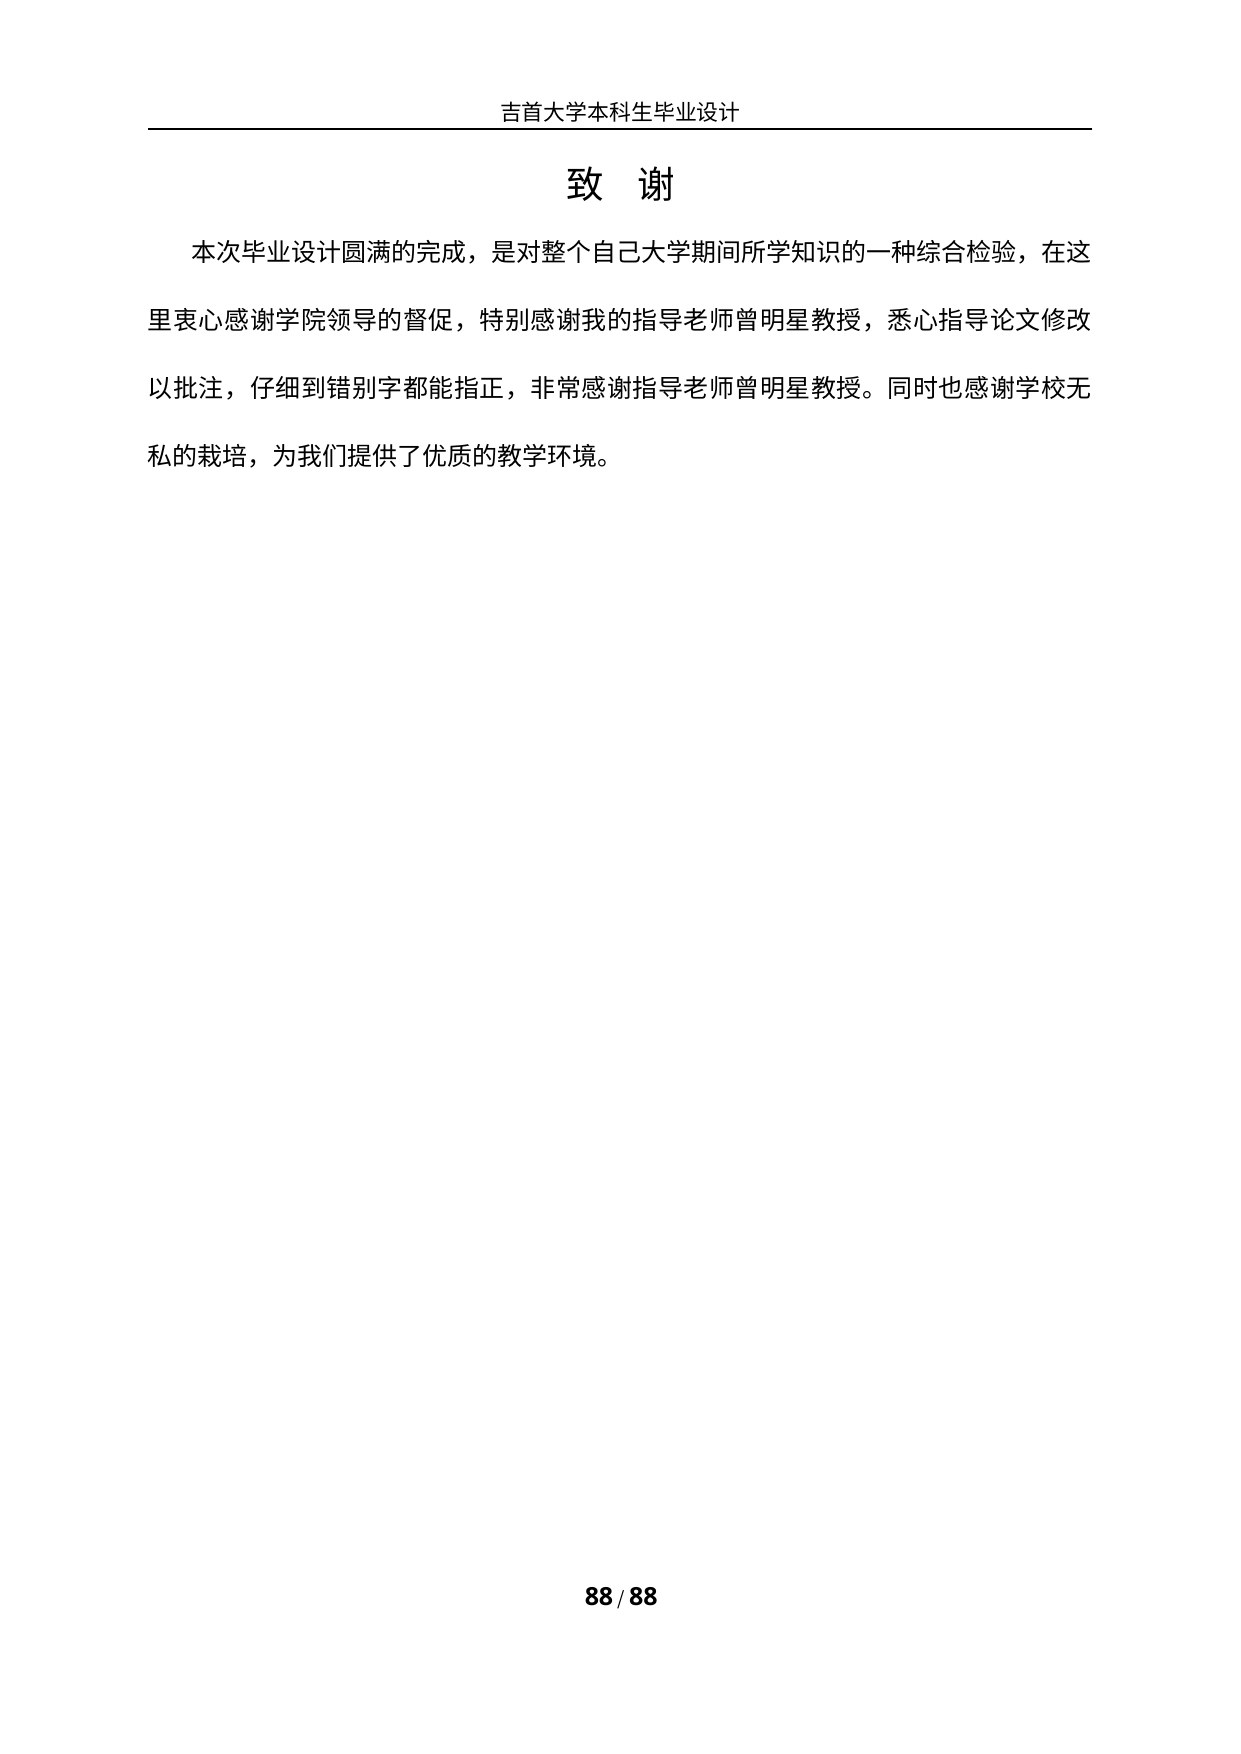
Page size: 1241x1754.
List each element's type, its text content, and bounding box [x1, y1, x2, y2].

text 致 谢 [148, 148, 1092, 216]
text 本次毕业设计圆满的完成，是对整个自己大学期间所学知识的一种综合检验，在这里衷心感谢学院领导的督促，特别感谢我的指导老师曾明星教授，悉心指导论文修改以批注，仔细到错别字都能指正，非常感谢指导老师曾明星教授。同时也感谢学校无私的栽培，为我们提供了优质的教学环境。 [148, 216, 1092, 488]
